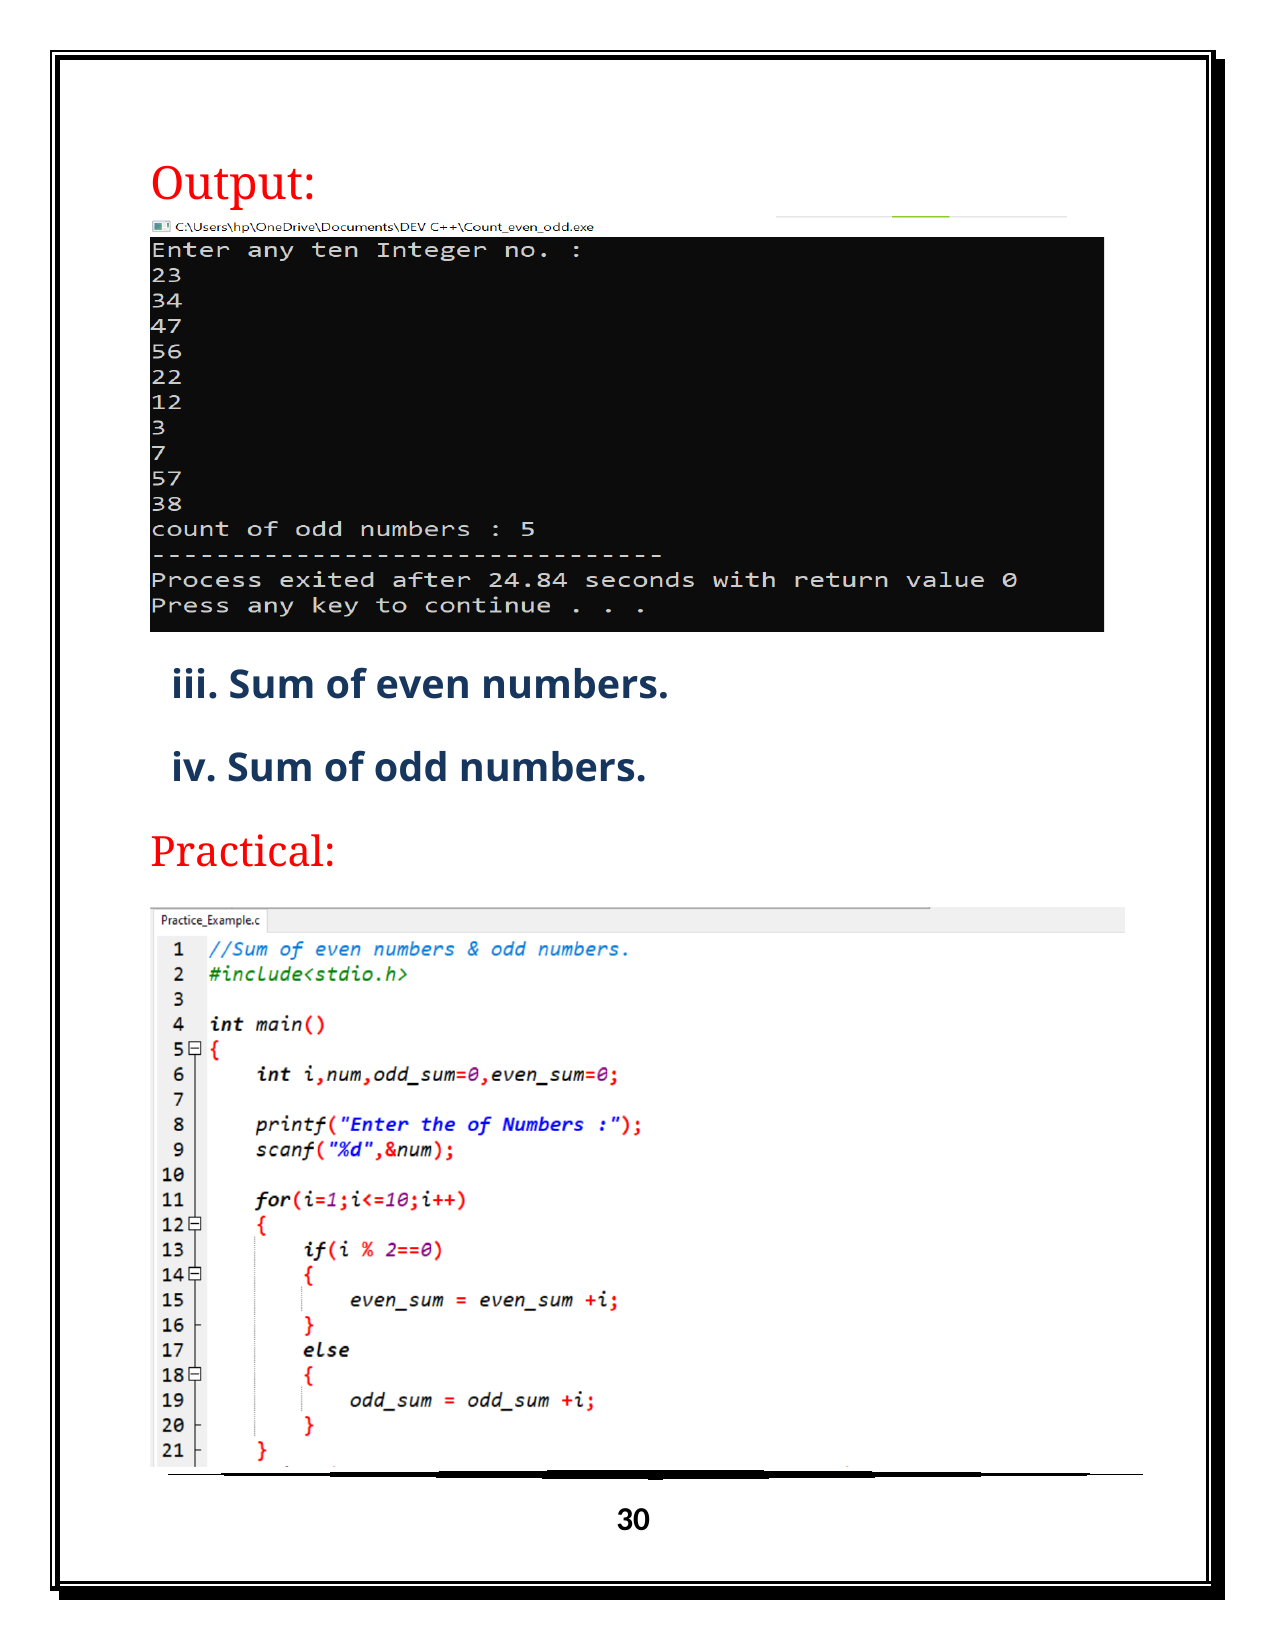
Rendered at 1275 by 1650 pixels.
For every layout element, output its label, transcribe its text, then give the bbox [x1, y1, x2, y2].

text iii. Sum of even numbers. [150, 656, 1116, 710]
text Practical: [150, 822, 1116, 879]
picture [150, 907, 1125, 1467]
text iv. Sum of odd numbers. [150, 739, 1116, 793]
picture [150, 216, 1105, 632]
